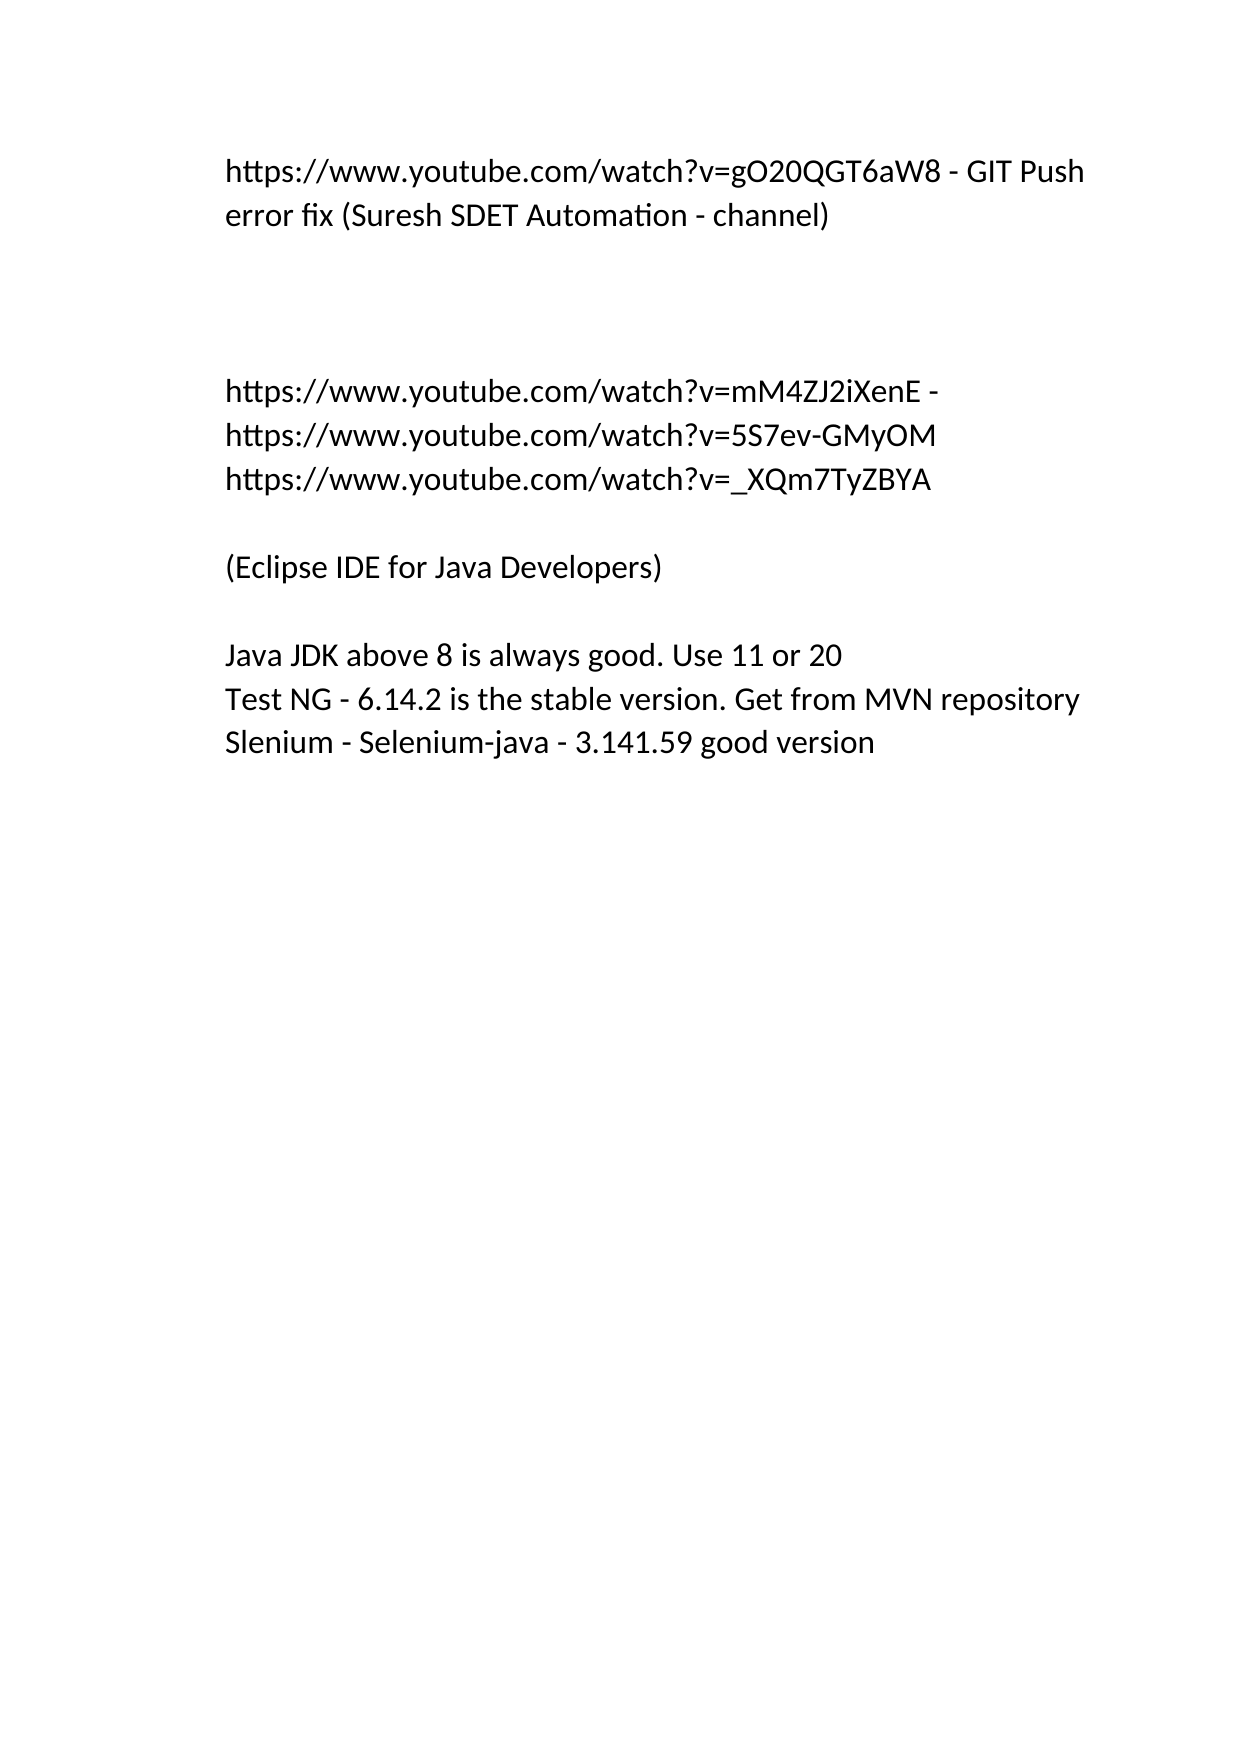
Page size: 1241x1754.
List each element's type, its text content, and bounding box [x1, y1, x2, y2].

list Test NG - 6.14.2 is the stable version. Get from MVN repository [225, 677, 1090, 718]
list Slenium - Selenium-java - 3.141.59 good version [225, 721, 1090, 762]
list https://www.youtube.com/watch?v=mM4ZJ2iXenE - [225, 370, 1090, 411]
list https://www.youtube.com/watch?v=_XQm7TyZBYA [225, 458, 1090, 498]
list Java JDK above 8 is always good. Use 11 or 20 [225, 633, 1090, 674]
list https://www.youtube.com/watch?v=5S7ev-GMyOM [225, 414, 1090, 454]
list (Eclipse IDE for Java Developers) [225, 546, 1090, 586]
list https://www.youtube.com/watch?v=gO20QGT6aW8 - GIT Push error fix (Suresh SDET Automation - channel) [225, 150, 1090, 235]
